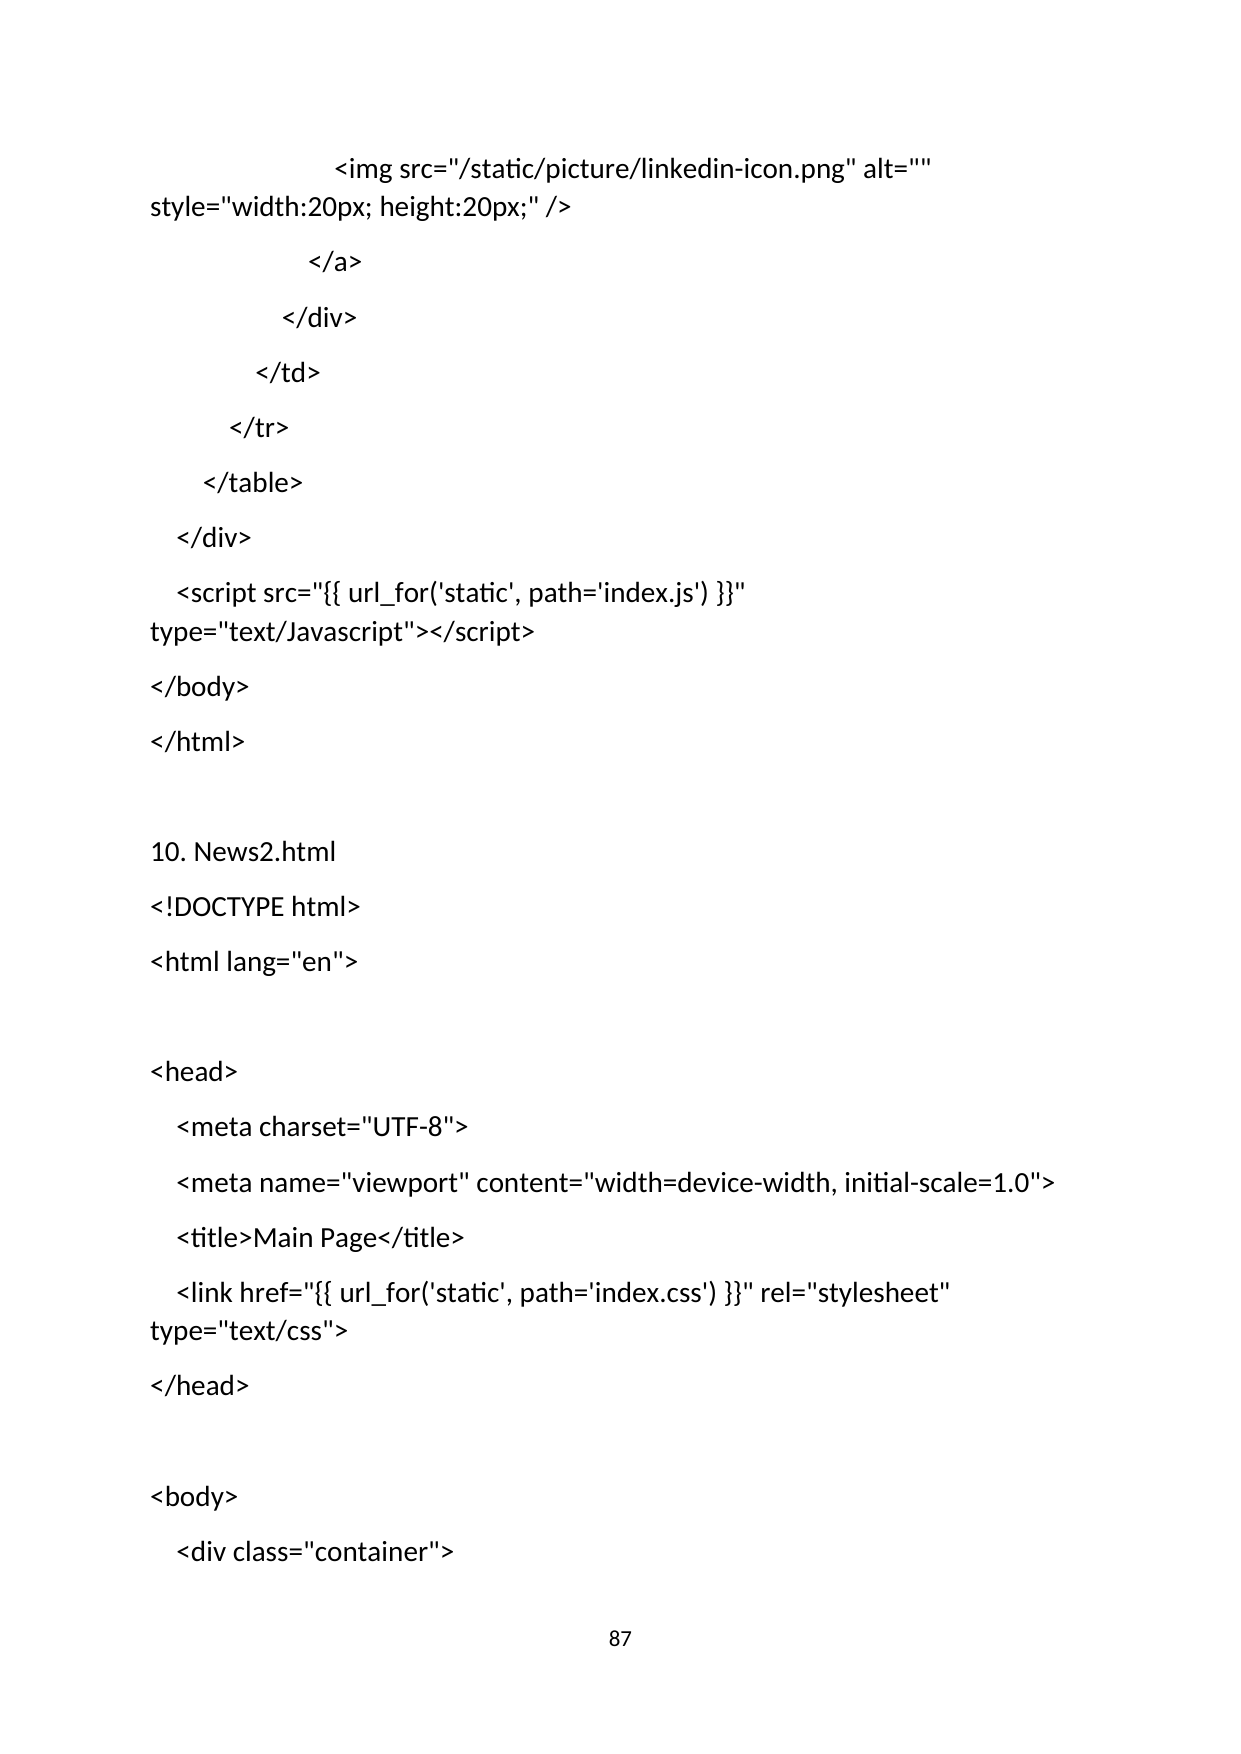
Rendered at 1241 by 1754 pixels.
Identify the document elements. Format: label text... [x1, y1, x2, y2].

text <div class="container"> [150, 1533, 1090, 1568]
text <!DOCTYPE html> [150, 888, 1090, 924]
text </tr> [150, 409, 1090, 444]
text <body> [150, 1478, 1090, 1513]
text <link href="{{ url_for('static', path='index.css') }}" rel="stylesheet" type="text/css"> [150, 1274, 1090, 1348]
text <title>Main Page</title> [150, 1219, 1090, 1254]
text </div> [150, 299, 1090, 334]
text <meta charset="UTF-8"> [150, 1108, 1090, 1144]
text 10. News2.html [150, 833, 1090, 869]
text <head> [150, 1053, 1090, 1089]
text <html lang="en"> [150, 943, 1090, 979]
text <meta name="viewport" content="width=device-width, initial-scale=1.0"> [150, 1164, 1090, 1199]
text </a> [150, 243, 1090, 279]
text <script src="{{ url_for('static', path='index.js') }}" type="text/Javascript"></script> [150, 574, 1090, 648]
text <img src="/static/picture/linkedin-icon.png" alt="" style="width:20px; height:20px;" /> [150, 150, 1090, 224]
text </html> [150, 723, 1090, 758]
text </body> [150, 668, 1090, 703]
text </table> [150, 464, 1090, 499]
text </div> [150, 519, 1090, 555]
text </td> [150, 354, 1090, 389]
text </head> [150, 1367, 1090, 1403]
